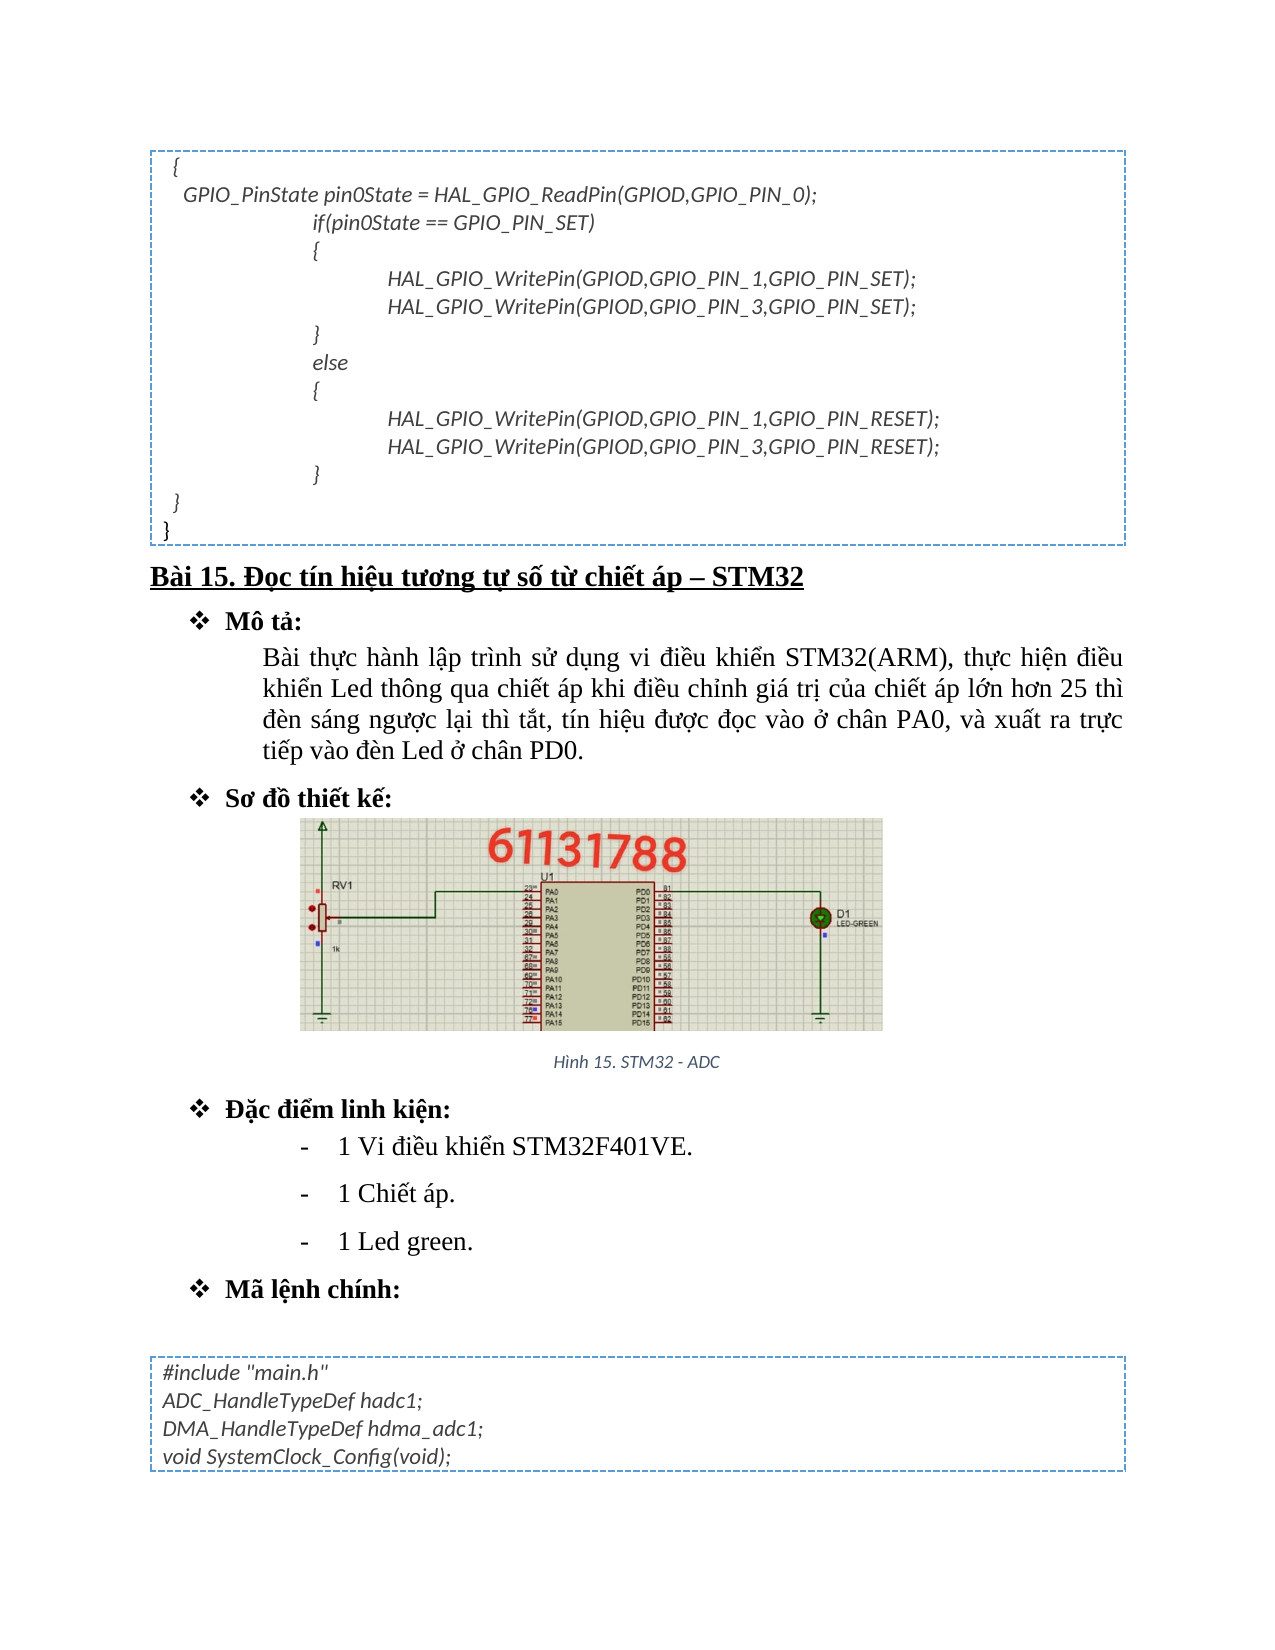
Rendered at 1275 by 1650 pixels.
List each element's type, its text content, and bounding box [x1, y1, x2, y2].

subtitle Sơ đồ thiết kế: [187, 782, 1125, 813]
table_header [151, 1356, 1125, 1470]
subtitle Đặc điểm linh kiện: [187, 1094, 1125, 1125]
subtitle Bài thực hành lập trình sử dụng vi điều khiển STM32(ARM), thực hiện điều khiển Led thông qua chiết áp khi điều chỉnh giá trị của chiết áp lớn hơn 25 thì đèn sáng ngược lại thì tắt, tín hiệu được đọc vào ở chân PA0, và xuất ra trực tiếp vào đèn Led ở chân PD0. [262, 641, 1125, 766]
subtitle 1 Led green. [300, 1225, 1125, 1256]
subtitle Bài 15. Đọc tín hiệu tương tự số từ chiết áp – STM32 [150, 559, 1125, 592]
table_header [151, 150, 1125, 544]
picture [300, 818, 883, 1031]
subtitle 1 Vi điều khiển STM32F401VE. [300, 1129, 1125, 1161]
subtitle 1 Chiết áp. [300, 1177, 1125, 1208]
subtitle Mô tả: [187, 605, 1125, 636]
subtitle Mã lệnh chính: [187, 1273, 1125, 1304]
text Hình 15. STM32 - ADC [150, 1050, 1125, 1073]
